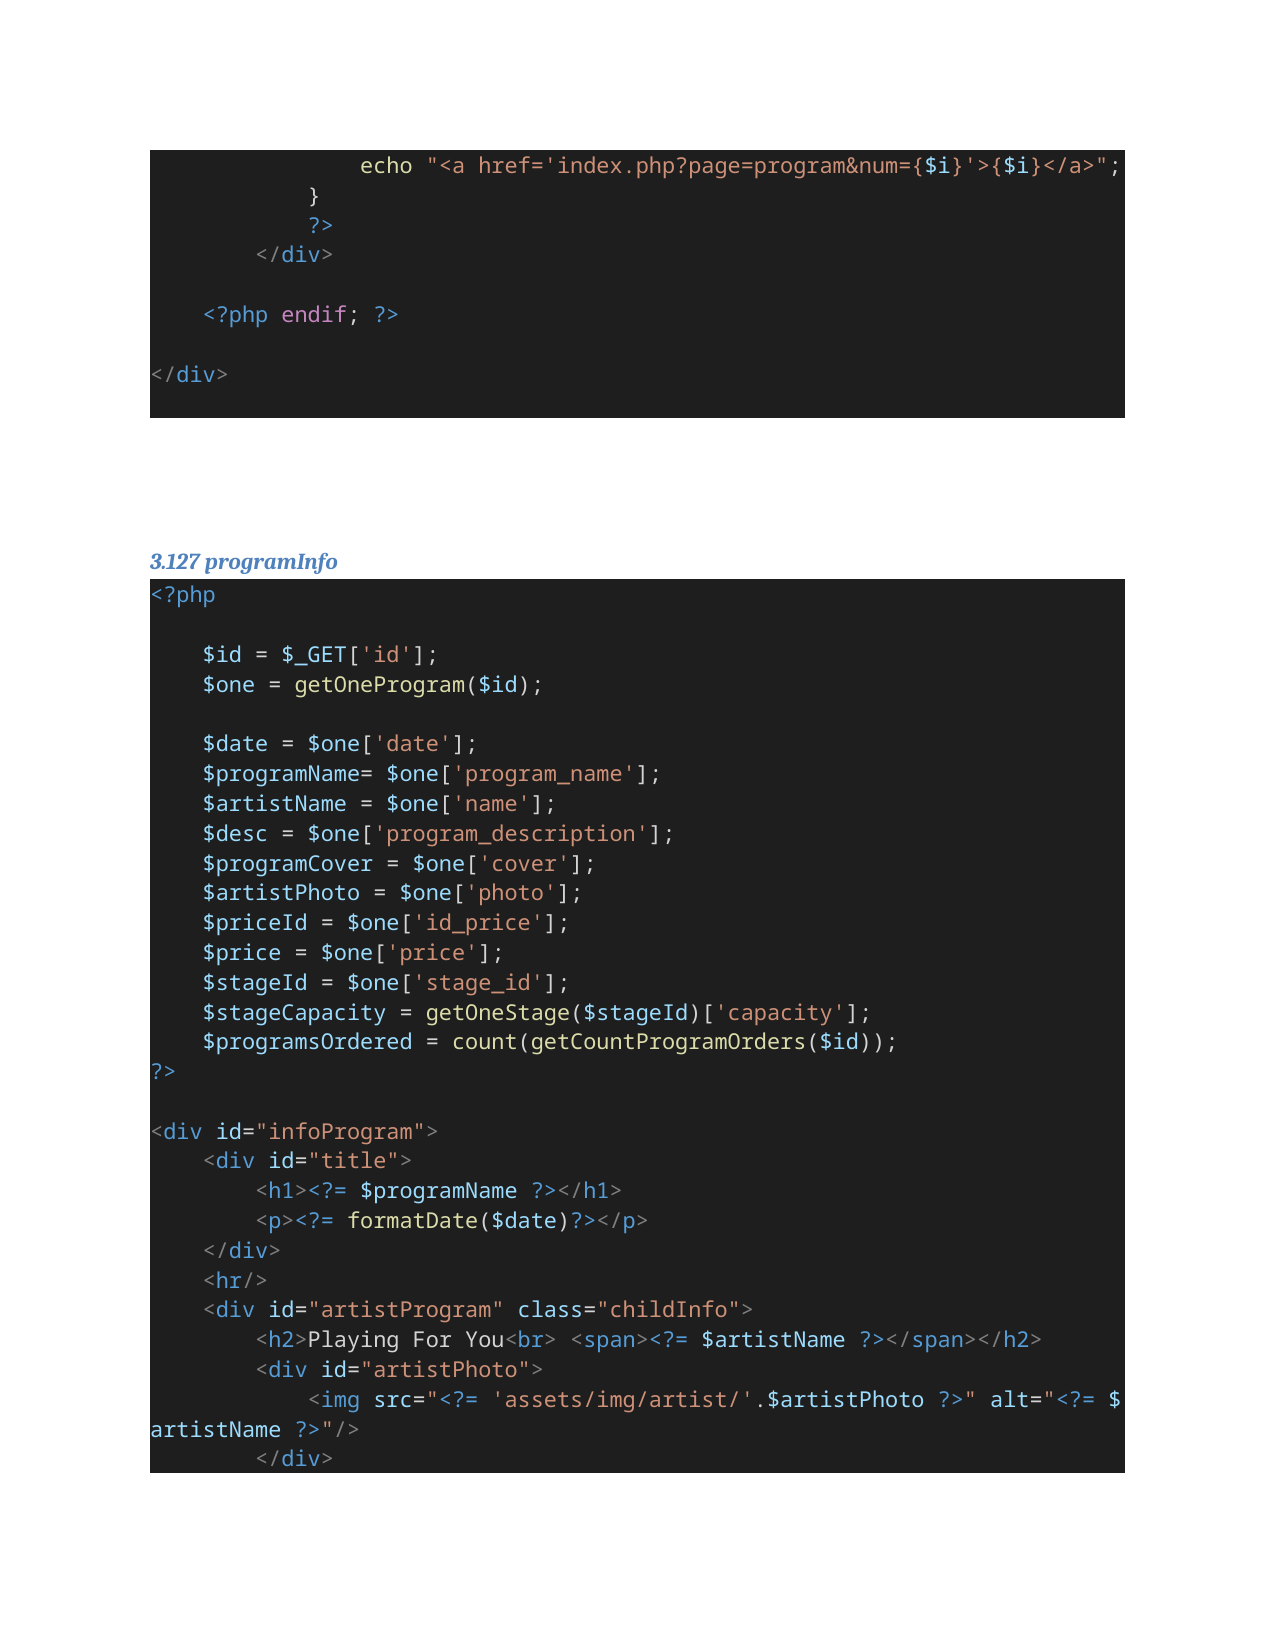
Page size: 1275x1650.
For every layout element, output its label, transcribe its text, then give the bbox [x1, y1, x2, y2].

text ?> [150, 209, 1125, 239]
text <div id="artistPhoto"> [150, 1354, 1125, 1384]
text </div> [150, 1235, 1125, 1264]
text $stageId = $one['stage_id']; [150, 967, 1125, 996]
text <?php endif; ?> [150, 299, 1125, 329]
text <img src="<?= 'assets/img/artist/'.$artistPhoto ?>" alt="<?= $artistName ?>"/> [150, 1384, 1125, 1443]
text <hr/> [150, 1264, 1125, 1294]
text $one = getOneProgram($id); [150, 669, 1125, 698]
text $artistName = $one['name']; [150, 788, 1125, 818]
text echo "<a href='index.php?page=program&num={$i}'>{$i}</a>"; [150, 150, 1125, 180]
text <?php [150, 579, 1125, 609]
text </div> [150, 239, 1125, 269]
text </div> [150, 1443, 1125, 1473]
subtitle 3.127 programInfo [150, 549, 1125, 576]
text ?> [150, 1056, 1125, 1086]
text $date = $one['date']; [150, 728, 1125, 758]
text } [150, 180, 1125, 209]
text $artistPhoto = $one['photo']; [150, 877, 1125, 907]
text $stageCapacity = getOneStage($stageId)['capacity']; [150, 996, 1125, 1026]
text $programCover = $one['cover']; [150, 847, 1125, 877]
text $programsOrdered = count(getCountProgramOrders($id)); [150, 1026, 1125, 1056]
text <p><?= formatDate($date)?></p> [150, 1205, 1125, 1235]
text </div> [150, 358, 1125, 388]
text <div id="title"> [150, 1145, 1125, 1175]
text $desc = $one['program_description']; [150, 818, 1125, 847]
text <h2>Playing For You<br> <span><?= $artistName ?></span></h2> [150, 1324, 1125, 1354]
text $price = $one['price']; [150, 937, 1125, 967]
text $programName= $one['program_name']; [150, 758, 1125, 788]
text $priceId = $one['id_price']; [150, 907, 1125, 937]
text $id = $_GET['id']; [150, 639, 1125, 669]
text <div id="infoProgram"> [150, 1116, 1125, 1145]
text <h1><?= $programName ?></h1> [150, 1175, 1125, 1205]
text <div id="artistProgram" class="childInfo"> [150, 1294, 1125, 1324]
